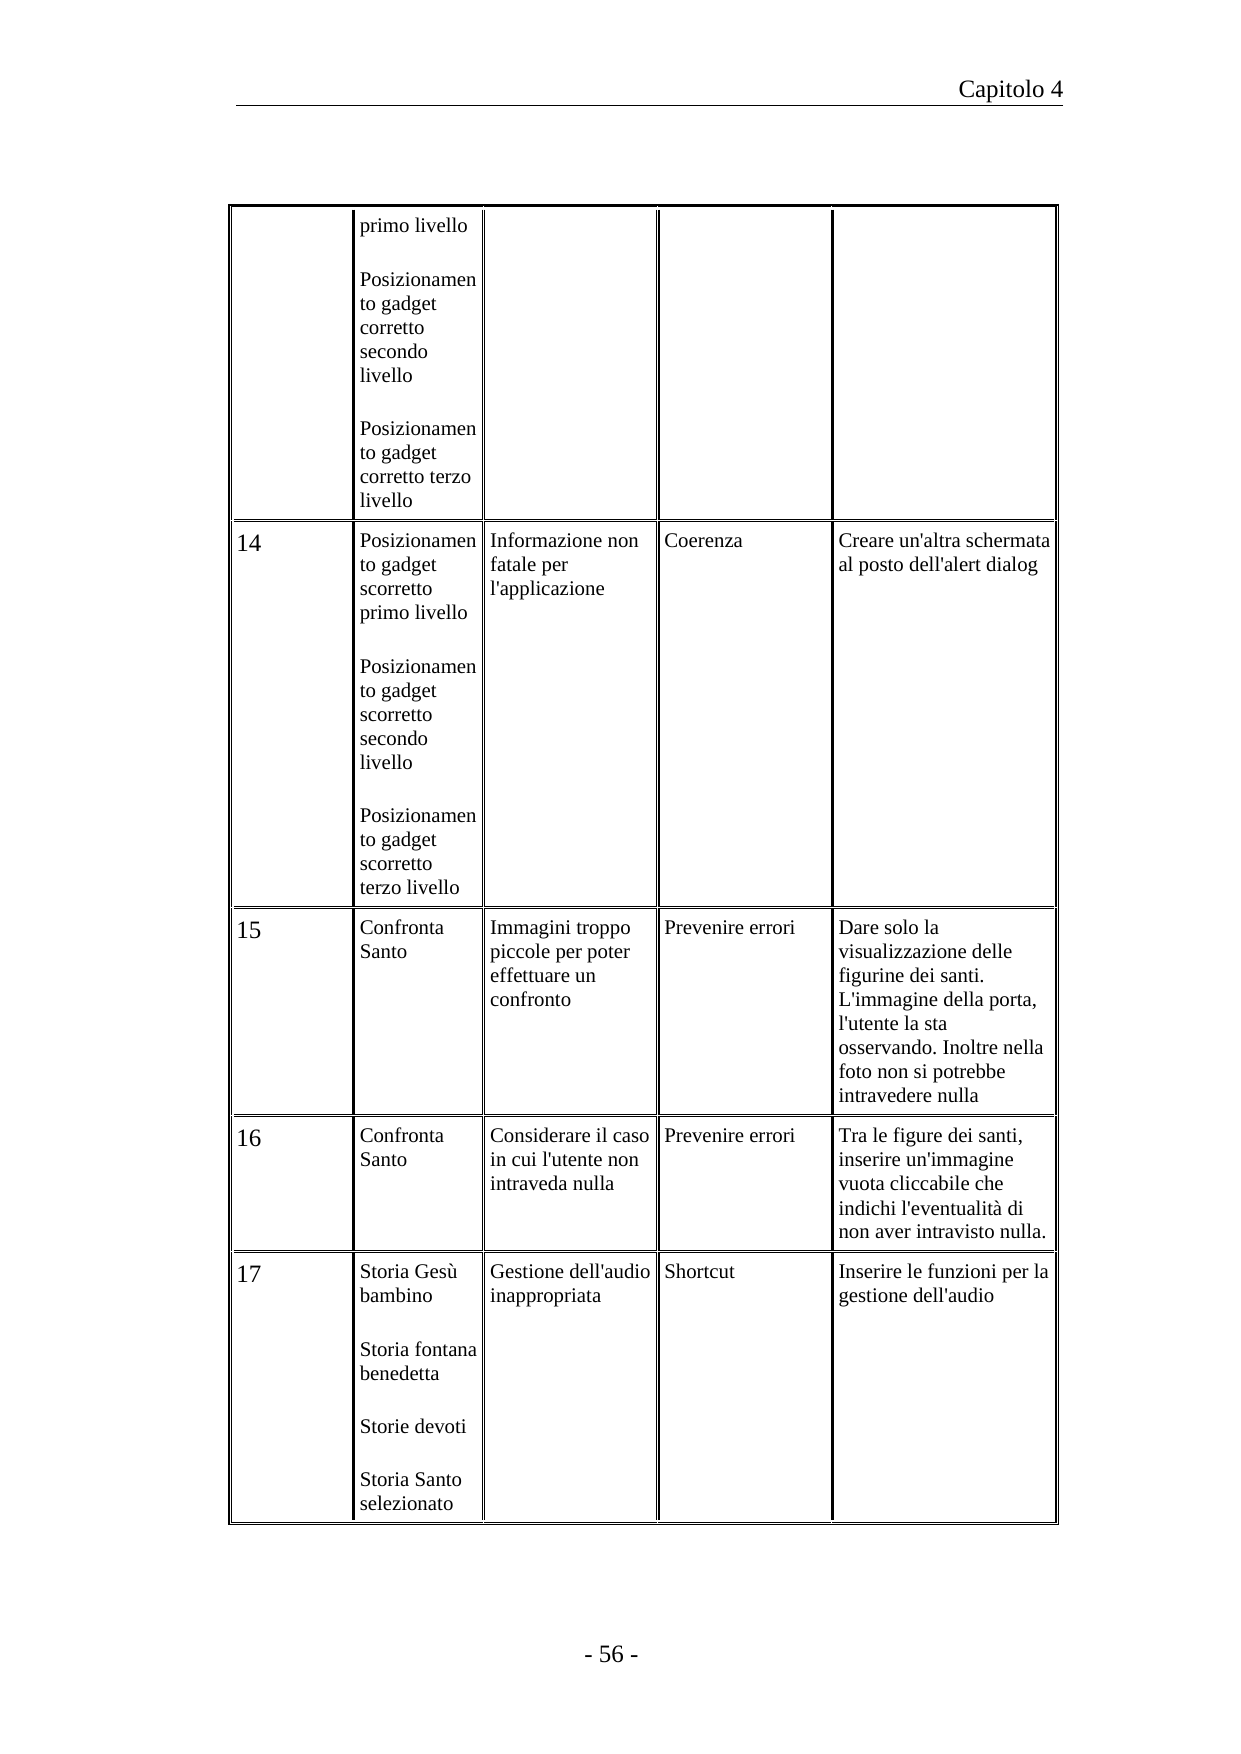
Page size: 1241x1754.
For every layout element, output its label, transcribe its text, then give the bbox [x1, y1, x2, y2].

table_cell Coerenza [660, 522, 831, 906]
table_cell 14 [230, 519, 353, 906]
table_cell Coerenza [658, 206, 832, 519]
table_cell 17 [230, 1250, 353, 1521]
table_cell Immagini troppo piccole per poter effettuare un confronto [485, 909, 656, 1114]
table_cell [484, 206, 658, 519]
table_cell Creare un'altra schermata al posto dell'alert dialog [832, 519, 1057, 906]
table_cell Tra le figure dei santi, inserire un'immagine vuota cliccabile che indichi l'eventualità di non aver intravisto nulla. [832, 1114, 1057, 1250]
table_cell 15 [230, 906, 353, 1114]
table_cell Dare solo la visualizzazione delle figurine dei santi. L'immagine della porta, l'utente la sta osservando. Inoltre nella foto non si potrebbe intravedere nulla [832, 906, 1057, 1114]
table_cell Posizionamento gadget scorretto primo livello Posizionamento gadget scorretto secondo livello Posizionamento gadget scorretto terzo livello [355, 522, 482, 906]
table_cell Considerare il caso in cui l'utente non intraveda nulla [485, 1117, 656, 1250]
table_cell Shortcut [658, 1253, 832, 1521]
table_cell Inserire le funzioni per la gestione dell'audio [832, 1250, 1057, 1521]
table_cell Confronta Santo [355, 909, 482, 1114]
table_cell Gestione dell'audio inappropriata [484, 1250, 658, 1521]
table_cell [832, 207, 1055, 519]
table_cell 13 [232, 207, 353, 519]
table_cell 16 [230, 1114, 353, 1250]
table_cell Informazione non fatale per l'applicazione [485, 522, 656, 906]
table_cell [353, 207, 484, 519]
table_cell Confronta Santo [355, 1117, 482, 1250]
table_cell Prevenire errori [660, 909, 831, 1114]
table_cell Storia Gesù bambino Storia fontana benedetta Storie devoti Storia Santo selezionato [353, 1253, 484, 1521]
table_cell Prevenire errori [660, 1117, 831, 1250]
